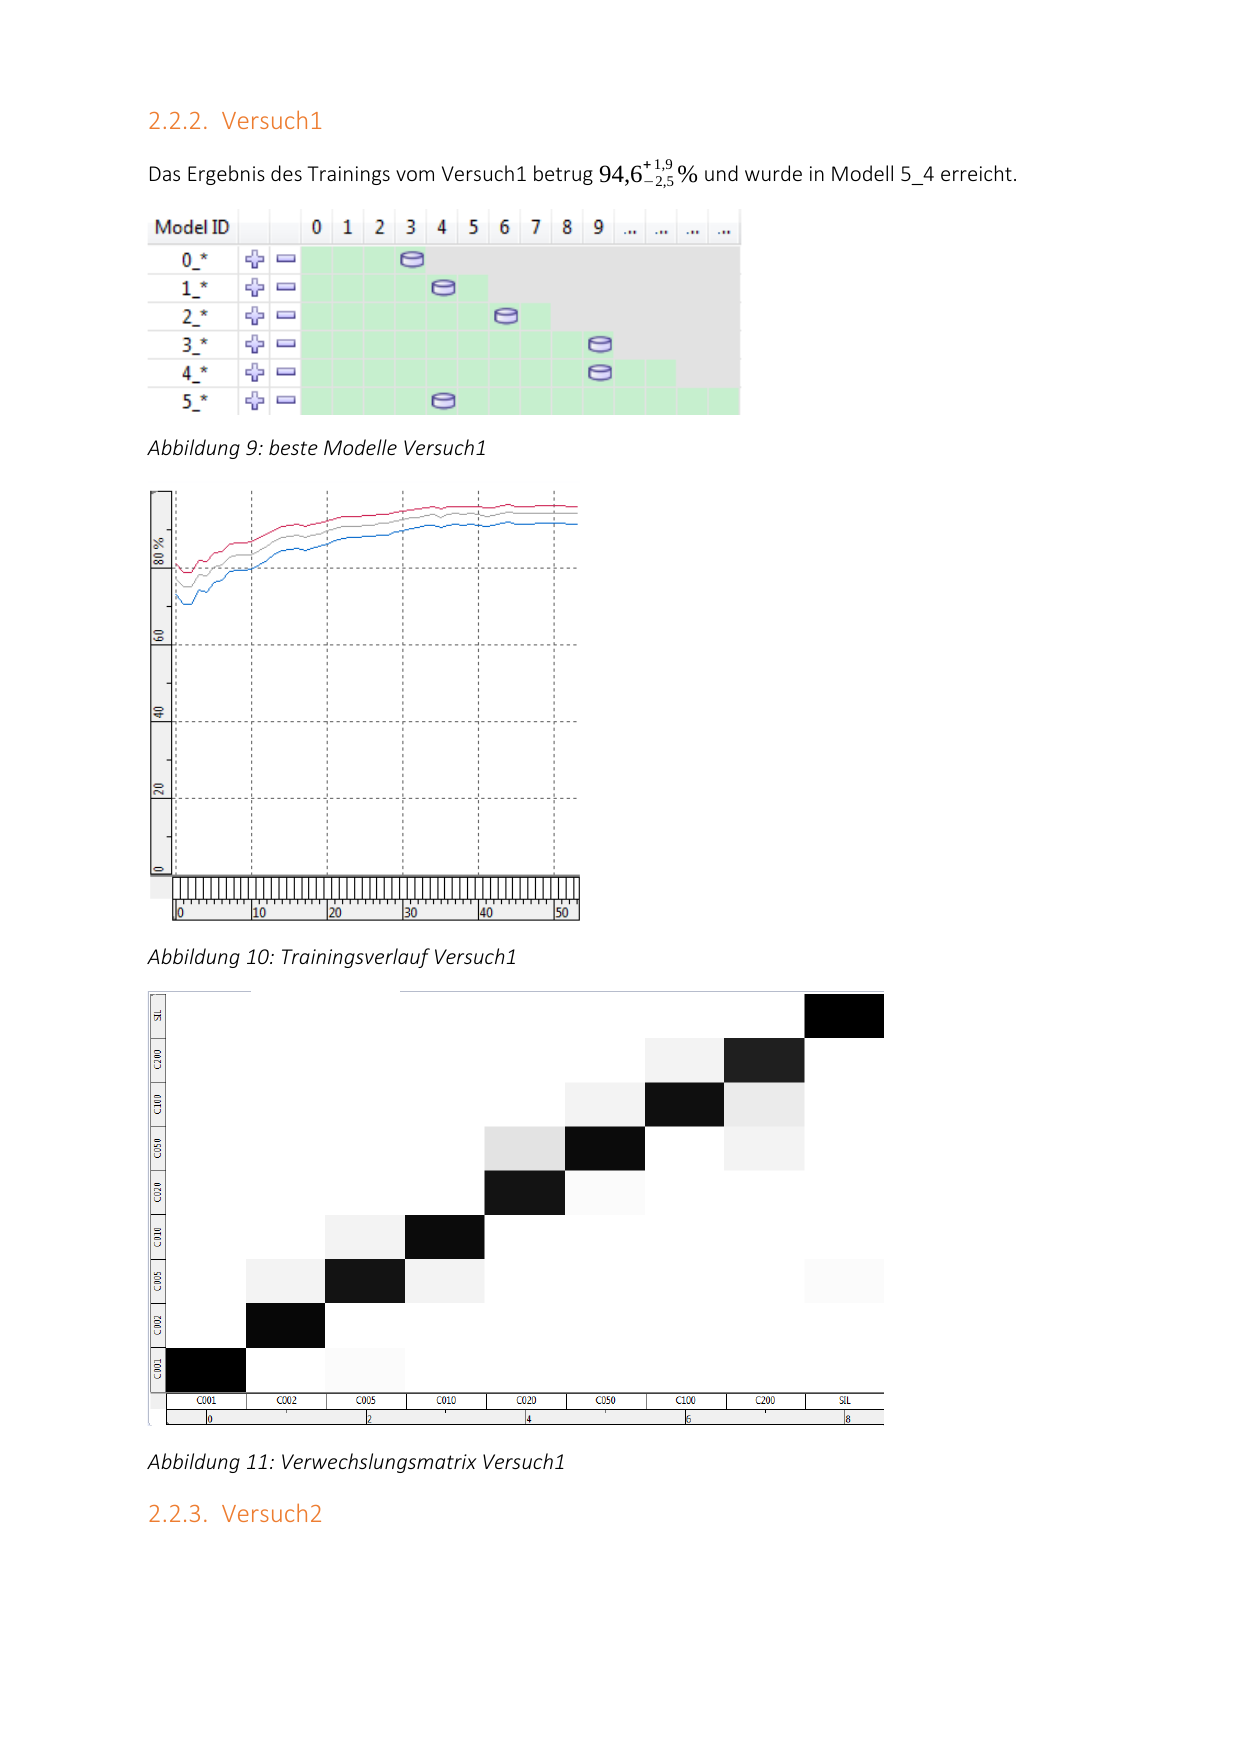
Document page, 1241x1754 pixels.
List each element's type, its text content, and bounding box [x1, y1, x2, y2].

picture [147, 209, 742, 415]
text Abbildung 10: Trainingsverlauf Versuch1 [148, 942, 1093, 971]
text Das Ergebnis des Trainings vom Versuch1 betrug und wurde in Modell 5_4 erreicht. [148, 156, 1093, 191]
picture [147, 481, 581, 924]
text Abbildung 11: Verwechslungsmatrix Versuch1 [148, 1447, 1093, 1475]
text Abbildung 9: beste Modelle Versuch1 [148, 433, 1093, 461]
list Versuch2 [148, 1496, 1093, 1529]
list Versuch1 [148, 103, 1093, 136]
picture [147, 991, 884, 1426]
